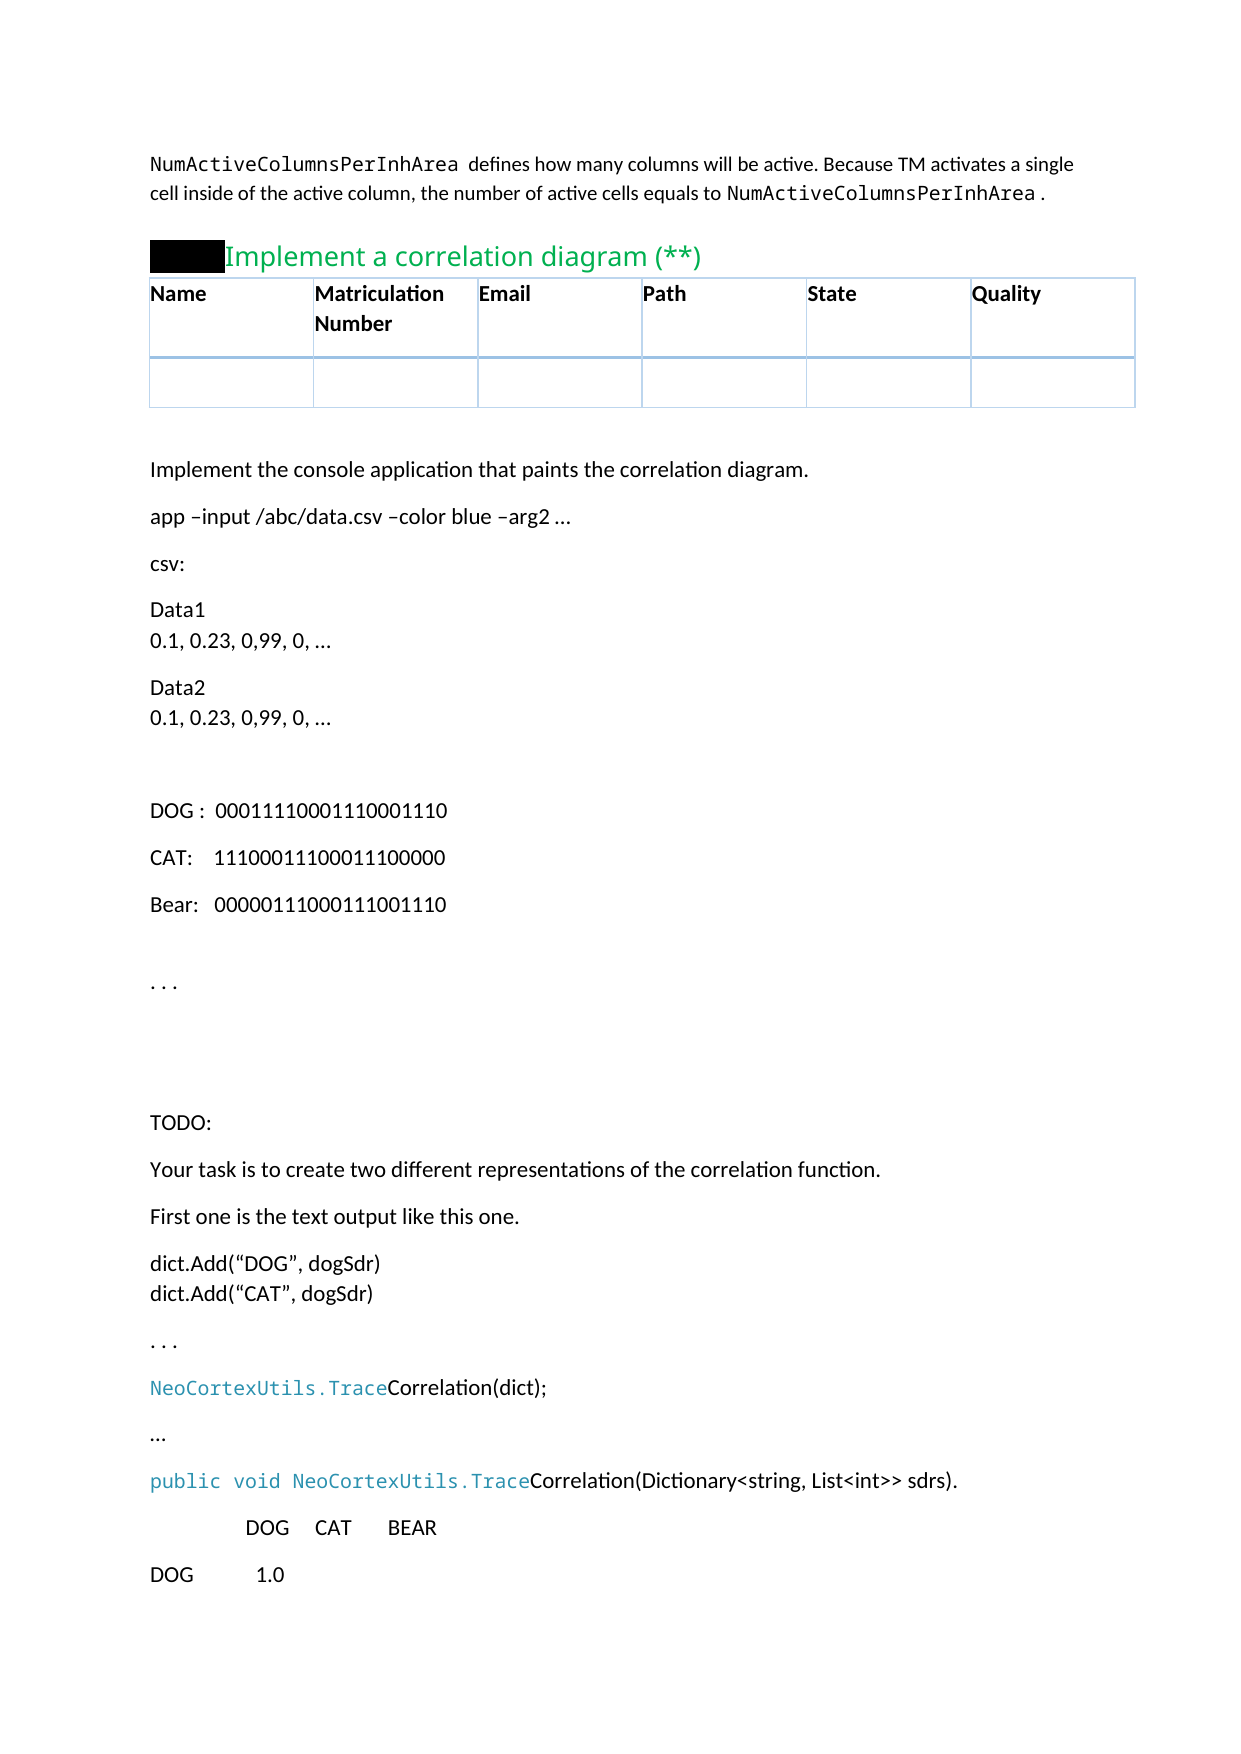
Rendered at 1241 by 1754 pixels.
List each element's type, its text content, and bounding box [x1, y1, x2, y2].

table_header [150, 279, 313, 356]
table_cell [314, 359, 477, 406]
text . . . [150, 967, 1090, 995]
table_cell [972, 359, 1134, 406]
text Bear: 00000111000111001110 [150, 890, 1090, 948]
text NumActiveColumnsPerInhArea defines how many columns will be active. Because TM activates a single cell inside of the active column, the number of active cells equals to NumActiveColumnsPerInhArea . [150, 150, 1090, 206]
text DOG : 00011110001110001110 [150, 797, 1090, 824]
text Implement a correlation diagram (**) [150, 237, 1090, 274]
text csv: [150, 549, 1090, 577]
text DOG 1.0 [150, 1560, 1090, 1588]
text NeoCortexUtils.TraceCorrelation(dict); [150, 1373, 1090, 1401]
text . . . [150, 1326, 1090, 1354]
text Your task is to create two different representations of the correlation function. [150, 1155, 1090, 1183]
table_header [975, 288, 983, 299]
text TODO: [150, 1108, 1090, 1136]
text First one is the text output like this one. [150, 1202, 1090, 1230]
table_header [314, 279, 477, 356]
text Data1 0.1, 0.23, 0,99, 0, … [150, 596, 1090, 654]
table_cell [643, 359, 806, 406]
text CAT: 11100011100011100000 [150, 843, 1090, 871]
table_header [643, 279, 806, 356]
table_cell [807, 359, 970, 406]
text DOG CAT BEAR [150, 1513, 1090, 1541]
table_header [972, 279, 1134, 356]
text dict.Add(“DOG”, dogSdr) dict.Add(“CAT”, dogSdr) [150, 1249, 1090, 1307]
text public void NeoCortexUtils.TraceCorrelation(Dictionary<string, List<int>> sdrs). [150, 1466, 1090, 1494]
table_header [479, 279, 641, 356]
text … [150, 1419, 1090, 1448]
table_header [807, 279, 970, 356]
text Data2 0.1, 0.23, 0,99, 0, … [150, 673, 1090, 731]
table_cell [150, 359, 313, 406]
text Implement the console application that paints the correlation diagram. [150, 455, 1090, 483]
text app –input /abc/data.csv –color blue –arg2 … [150, 502, 1090, 530]
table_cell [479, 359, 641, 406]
